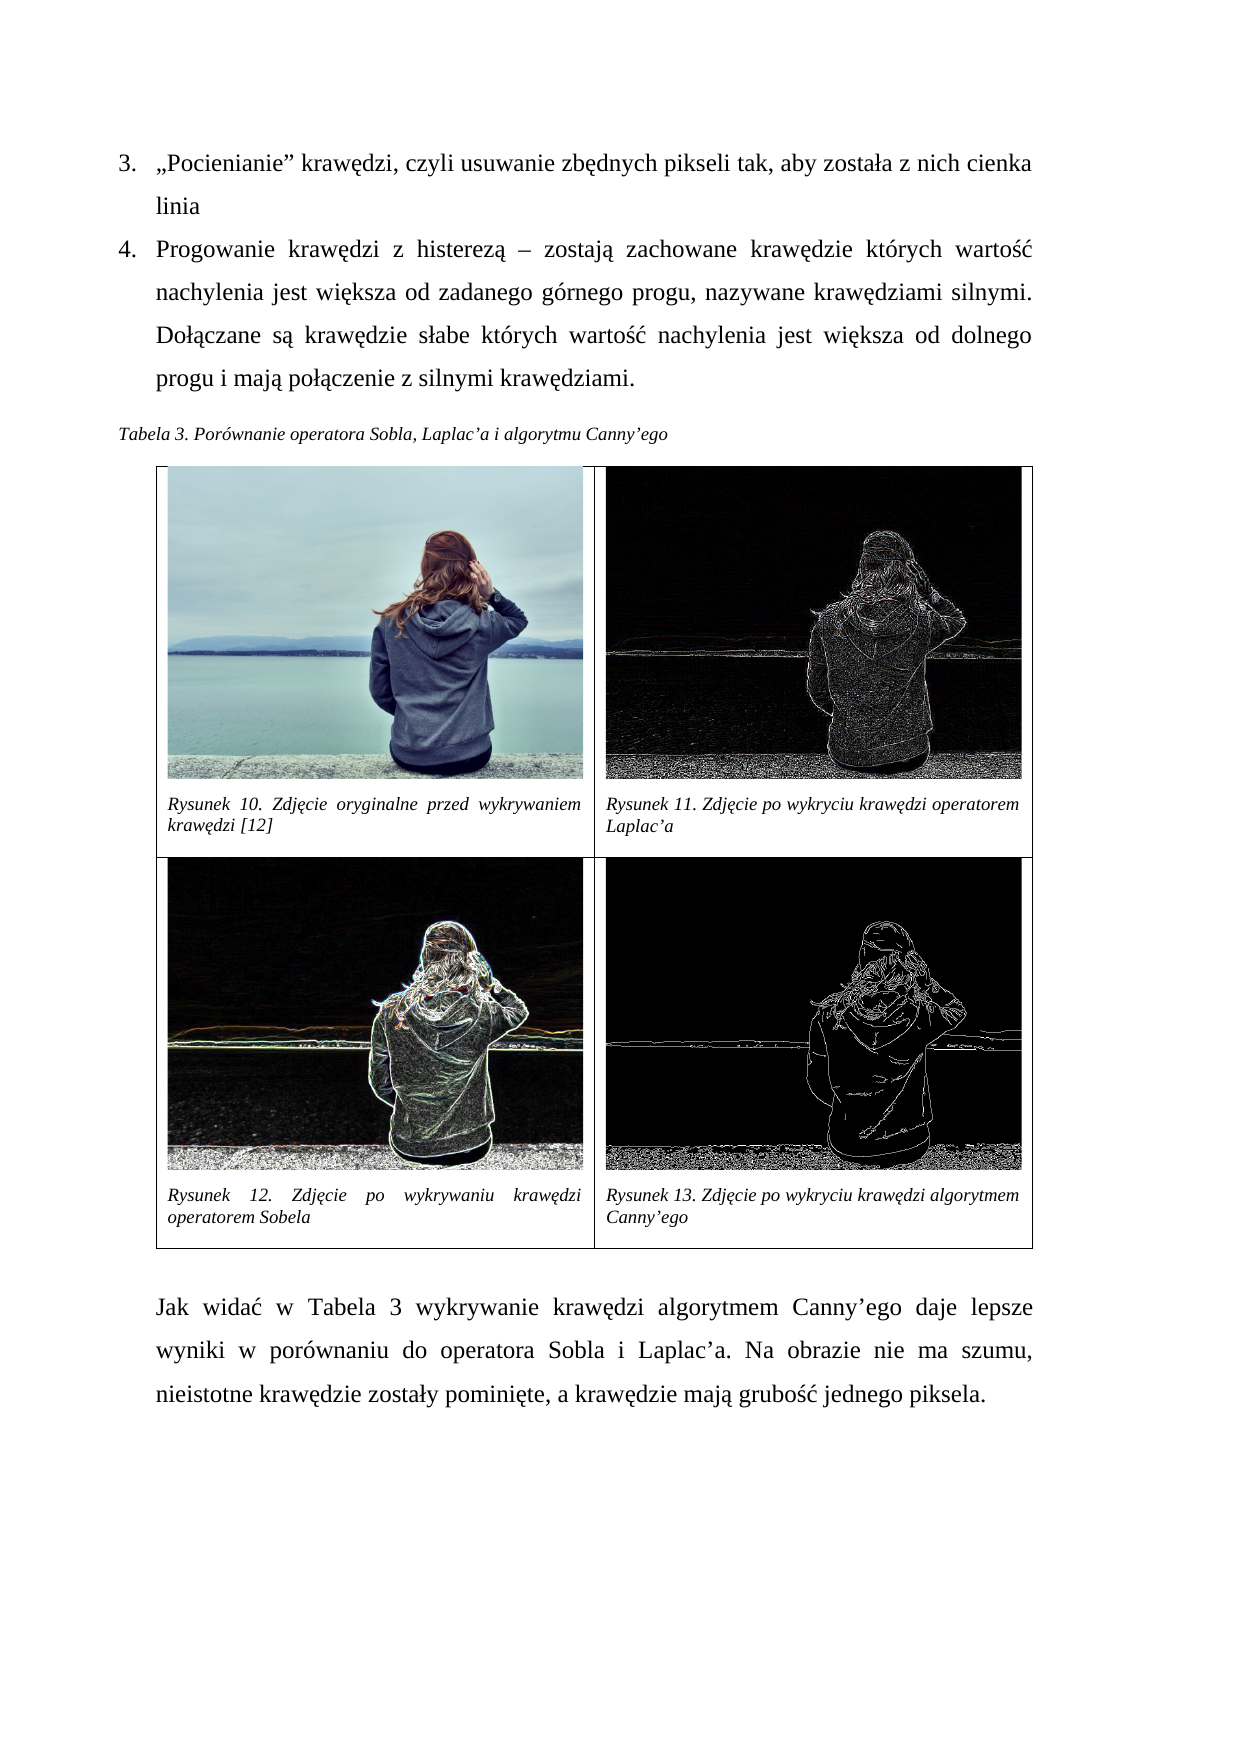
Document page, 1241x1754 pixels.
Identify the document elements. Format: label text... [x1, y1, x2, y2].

list Jak widać w Tabela 3 wykrywanie krawędzi algorytmem Canny’ego daje lepsze wyniki w porównaniu do operatora Sobla i Laplac’a. Na obrazie nie ma szumu, nieistotne krawędzie zostały pominięte, a krawędzie mają grubość jednego piksela. [156, 1292, 1033, 1407]
picture [167, 857, 584, 1170]
picture [605, 857, 1022, 1170]
picture [167, 466, 584, 779]
list „Pocienianie” krawędzi, czyli usuwanie zbędnych pikseli tak, aby została z nich cienka linia [118, 148, 1033, 219]
table_header Rysunek . Zdjęcie oryginalne przed wykrywaniem krawędzi [157, 467, 594, 857]
picture [605, 466, 1022, 779]
list Progowanie krawędzi z histerezą – zostają zachowane krawędzie których wartość nachylenia jest większa od zadanego górnego progu, nazywane krawędziami silnymi. Dołączane są krawędzie słabe których wartość nachylenia jest większa od dolnego progu i mają połączenie z silnymi krawędziami. [118, 234, 1033, 392]
